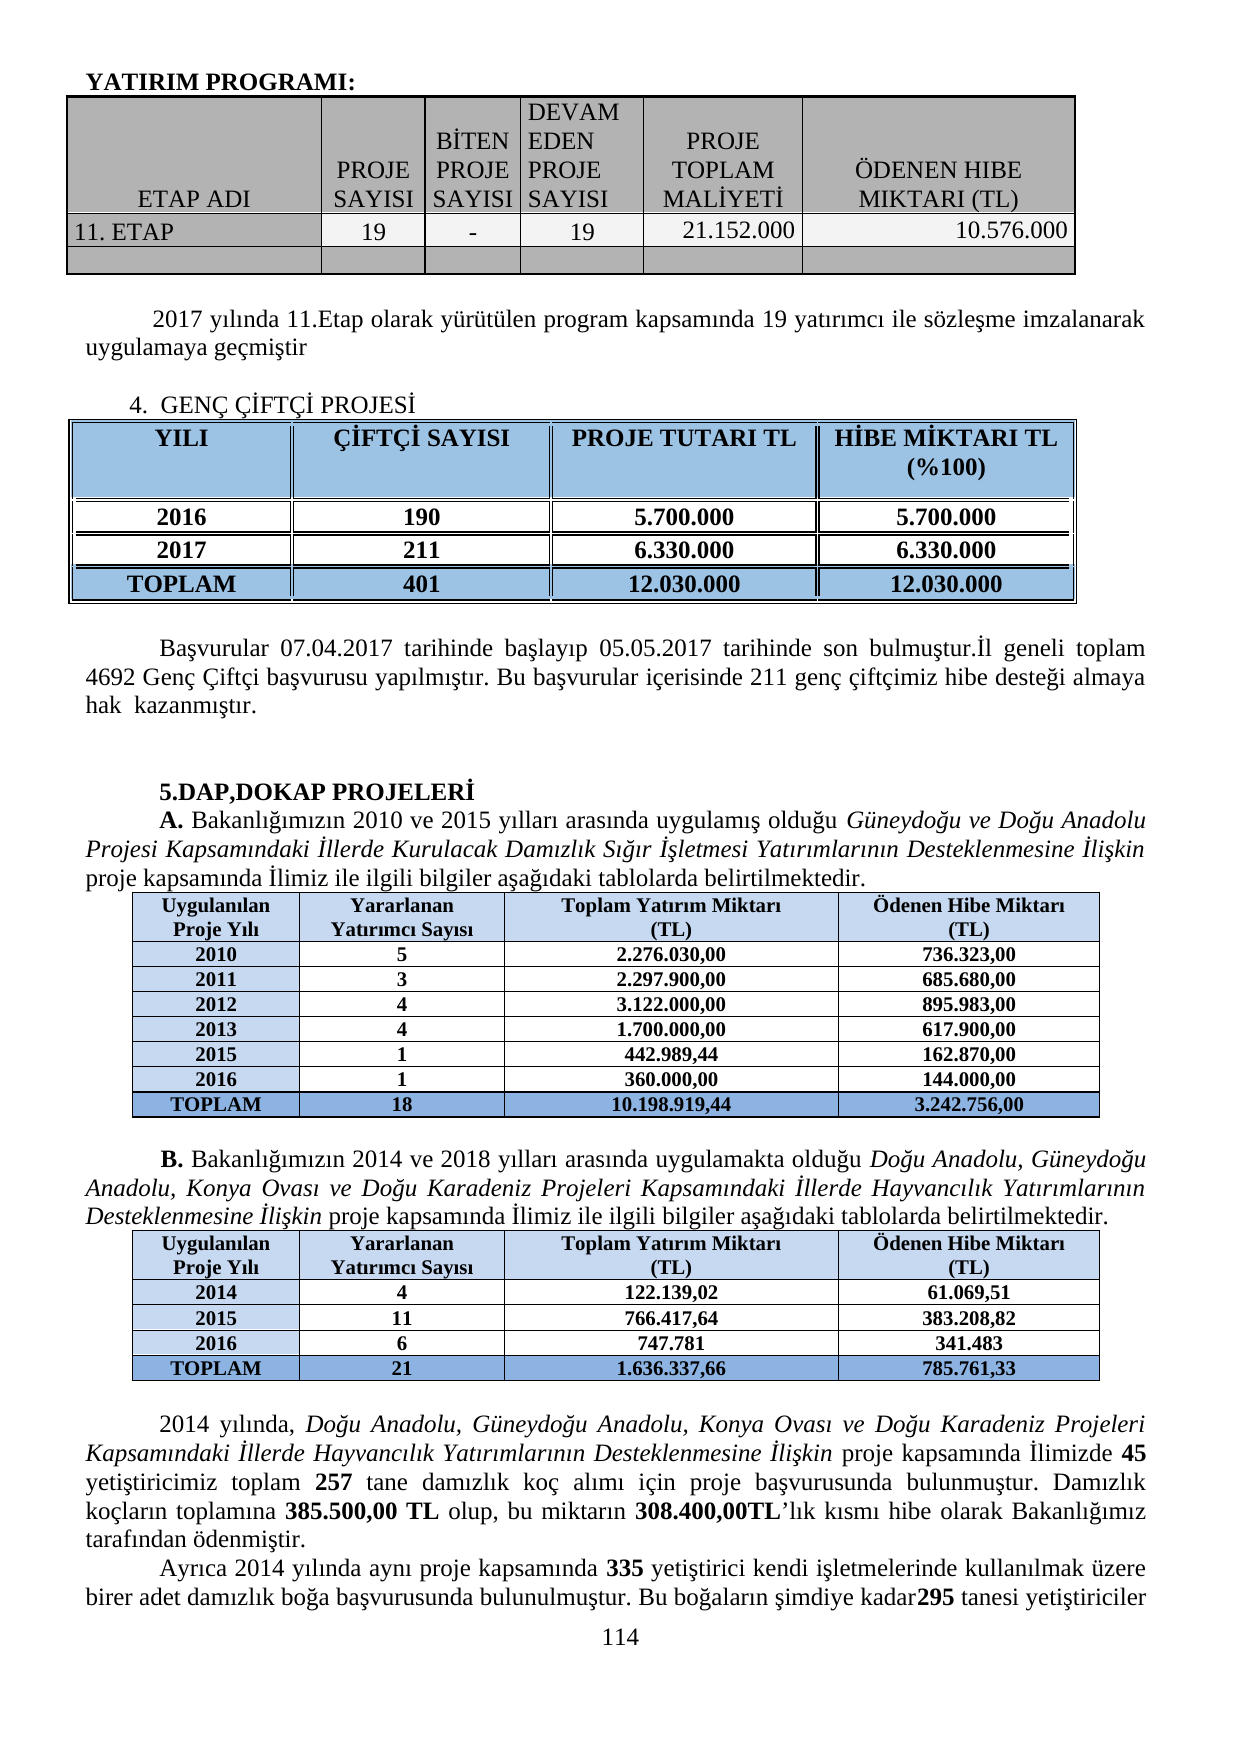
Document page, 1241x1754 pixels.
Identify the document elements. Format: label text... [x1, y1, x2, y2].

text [85, 1553, 1146, 1611]
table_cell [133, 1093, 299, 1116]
text 4. GENÇ ÇİFTÇİ PROJESİ [85, 390, 1146, 419]
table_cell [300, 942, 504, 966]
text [85, 67, 1146, 95]
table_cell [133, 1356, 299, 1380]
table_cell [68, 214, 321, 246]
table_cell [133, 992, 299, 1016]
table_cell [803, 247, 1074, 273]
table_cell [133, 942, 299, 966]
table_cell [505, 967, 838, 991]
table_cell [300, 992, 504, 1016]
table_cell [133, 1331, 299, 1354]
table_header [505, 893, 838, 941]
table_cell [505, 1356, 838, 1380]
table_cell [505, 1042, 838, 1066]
text 5.DAP,DOKAP PROJELERİ [85, 777, 1146, 805]
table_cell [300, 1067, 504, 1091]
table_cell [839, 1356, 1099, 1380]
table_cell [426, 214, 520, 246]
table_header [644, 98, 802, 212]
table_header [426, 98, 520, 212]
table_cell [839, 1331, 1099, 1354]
text 2014 yılında, Doğu Anadolu, Güneydoğu Anadolu, Konya Ovası ve Doğu Karadeniz Projeleri Kapsamındaki İllerde Hayvancılık Yatırımlarının Desteklenmesine İlişkin proje kapsamında İlimizde 45 yetiştiricimiz toplam 257 tane damızlık koç alımı için proje başvurusunda bulunmuştur. Damızlık koçların toplamına 385.500,00 TL olup, bu miktarın 308.400,00TL’lık kısmı hibe olarak Bakanlığımız tarafından ödenmiştir. [85, 1409, 1146, 1553]
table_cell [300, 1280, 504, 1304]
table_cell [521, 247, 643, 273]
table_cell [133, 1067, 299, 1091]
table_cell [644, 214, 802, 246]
text A. Bakanlığımızın 2010 ve 2015 yılları arasında uygulamış olduğu Güneydoğu ve Doğu Anadolu Projesi Kapsamındaki İllerde Kurulacak Damızlık Sığır İşletmesi Yatırımlarının Desteklenmesine İlişkin proje kapsamında İlimiz ile ilgili bilgiler aşağıdaki tablolarda belirtilmektedir. [85, 805, 1146, 892]
text B. Bakanlığımızın 2014 ve 2018 yılları arasında uygulamakta olduğu Doğu Anadolu, Güneydoğu Anadolu, Konya Ovası ve Doğu Karadeniz Projeleri Kapsamındaki İllerde Hayvancılık Yatırımlarının Desteklenmesine İlişkin proje kapsamında İlimiz ile ilgili bilgiler aşağıdaki tablolarda belirtilmektedir. [85, 1144, 1146, 1230]
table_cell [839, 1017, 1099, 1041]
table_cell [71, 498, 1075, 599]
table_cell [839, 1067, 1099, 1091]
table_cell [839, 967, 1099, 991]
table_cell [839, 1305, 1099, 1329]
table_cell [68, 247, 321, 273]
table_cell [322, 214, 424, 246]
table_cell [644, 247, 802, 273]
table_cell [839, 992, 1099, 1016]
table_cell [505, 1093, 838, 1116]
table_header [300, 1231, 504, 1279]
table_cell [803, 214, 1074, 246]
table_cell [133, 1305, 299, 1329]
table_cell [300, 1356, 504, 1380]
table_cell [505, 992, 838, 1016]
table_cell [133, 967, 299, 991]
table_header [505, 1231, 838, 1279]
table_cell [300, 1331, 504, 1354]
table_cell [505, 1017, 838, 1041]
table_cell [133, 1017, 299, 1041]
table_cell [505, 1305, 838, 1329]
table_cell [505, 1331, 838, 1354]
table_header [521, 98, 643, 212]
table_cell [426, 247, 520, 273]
text 2017 yılında 11.Etap olarak yürütülen program kapsamında 19 yatırımcı ile sözleşme imzalanarak uygulamaya geçmiştir [85, 304, 1146, 361]
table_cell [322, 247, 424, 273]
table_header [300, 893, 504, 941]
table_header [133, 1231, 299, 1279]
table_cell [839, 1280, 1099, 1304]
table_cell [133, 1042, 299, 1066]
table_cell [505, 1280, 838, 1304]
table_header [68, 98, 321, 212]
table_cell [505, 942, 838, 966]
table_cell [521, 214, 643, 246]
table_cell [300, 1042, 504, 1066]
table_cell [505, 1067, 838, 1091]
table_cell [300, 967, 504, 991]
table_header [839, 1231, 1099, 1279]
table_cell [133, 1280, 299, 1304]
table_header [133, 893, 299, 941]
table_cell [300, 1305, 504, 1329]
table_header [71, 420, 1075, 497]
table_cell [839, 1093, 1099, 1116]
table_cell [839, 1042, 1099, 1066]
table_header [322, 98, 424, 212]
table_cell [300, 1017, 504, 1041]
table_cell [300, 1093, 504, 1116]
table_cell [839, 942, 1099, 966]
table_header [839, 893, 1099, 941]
text Başvurular 07.04.2017 tarihinde başlayıp 05.05.2017 tarihinde son bulmuştur.İl geneli toplam 4692 Genç Çiftçi başvurusu yapılmıştır. Bu başvurular içerisinde 211 genç çiftçimiz hibe desteği almaya hak kazanmıştır. [85, 633, 1146, 719]
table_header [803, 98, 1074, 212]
